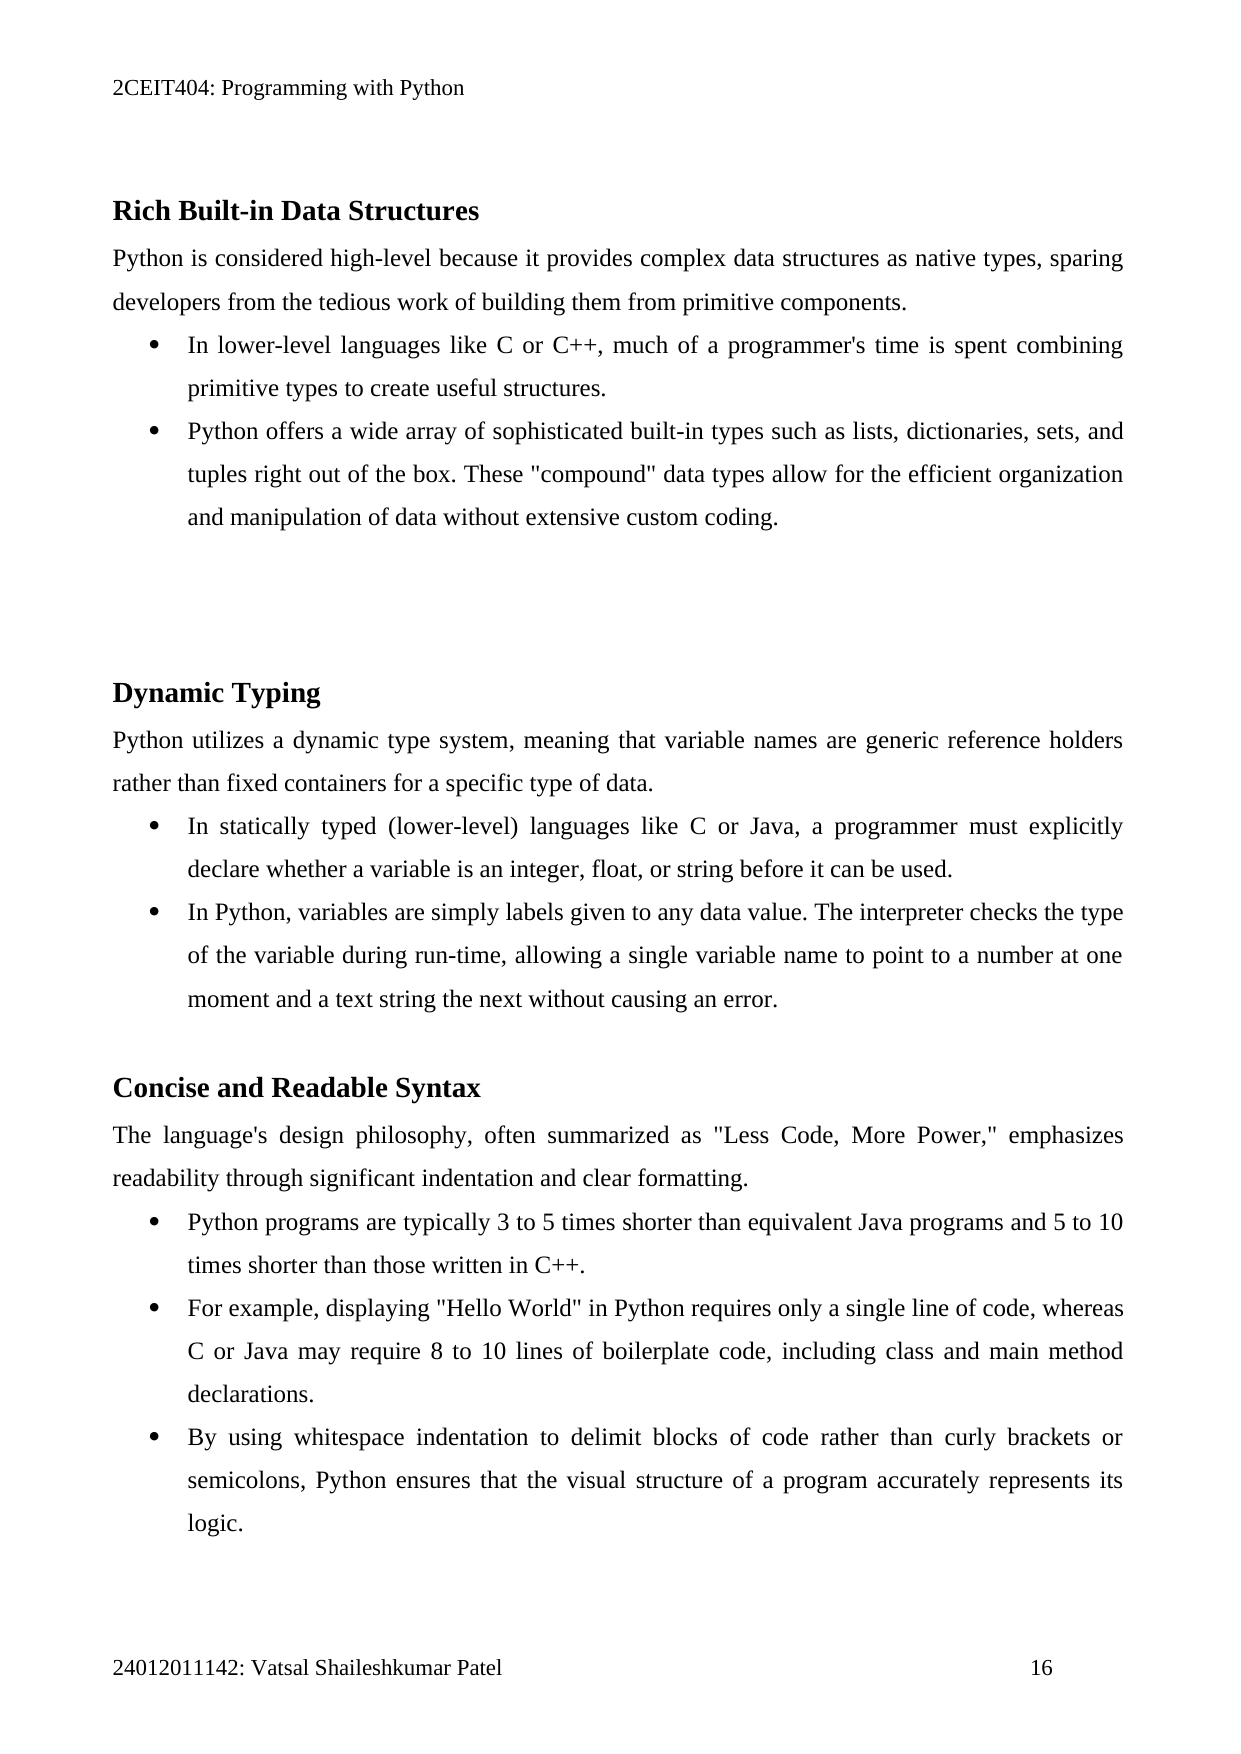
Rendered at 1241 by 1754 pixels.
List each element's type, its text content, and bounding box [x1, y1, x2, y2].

list By using whitespace indentation to delimit blocks of code rather than curly brackets or semicolons, Python ensures that the visual structure of a program accurately represents its logic. [150, 1422, 1125, 1537]
list Python offers a wide array of sophisticated built-in types such as lists, dictionaries, sets, and tuples right out of the box. These "compound" data types allow for the efficient organization and manipulation of data without extensive custom coding. [150, 416, 1125, 531]
text Python utilizes a dynamic type system, meaning that variable names are generic reference holders rather than fixed containers for a specific type of data. [112, 725, 1125, 797]
list In lower-level languages like C or C++, much of a programmer's time is spent combining primitive types to create useful structures. [150, 330, 1125, 402]
list Python programs are typically 3 to 5 times shorter than equivalent Java programs and 5 to 10 times shorter than those written in C++. [150, 1207, 1125, 1278]
list In Python, variables are simply labels given to any data value. The interpreter checks the type of the variable during run-time, allowing a single variable name to point to a number at one moment and a text string the next without causing an error. [150, 897, 1125, 1012]
text Python is considered high-level because it provides complex data structures as native types, sparing developers from the tedious work of building them from primitive components. [112, 243, 1125, 315]
list For example, displaying "Hello World" in Python requires only a single line of code, whereas C or Java may require 8 to 10 lines of boilerplate code, including class and main method declarations. [150, 1293, 1125, 1408]
text Rich Built-in Data Structures [112, 193, 1125, 227]
text The language's design philosophy, often summarized as "Less Code, More Power," emphasizes readability through significant indentation and clear formatting. [112, 1120, 1125, 1192]
text Concise and Readable Syntax [112, 1070, 1125, 1103]
text Dynamic Typing [112, 675, 1125, 708]
list In statically typed (lower-level) languages like C or Java, a programmer must explicitly declare whether a variable is an integer, float, or string before it can be used. [150, 811, 1125, 883]
